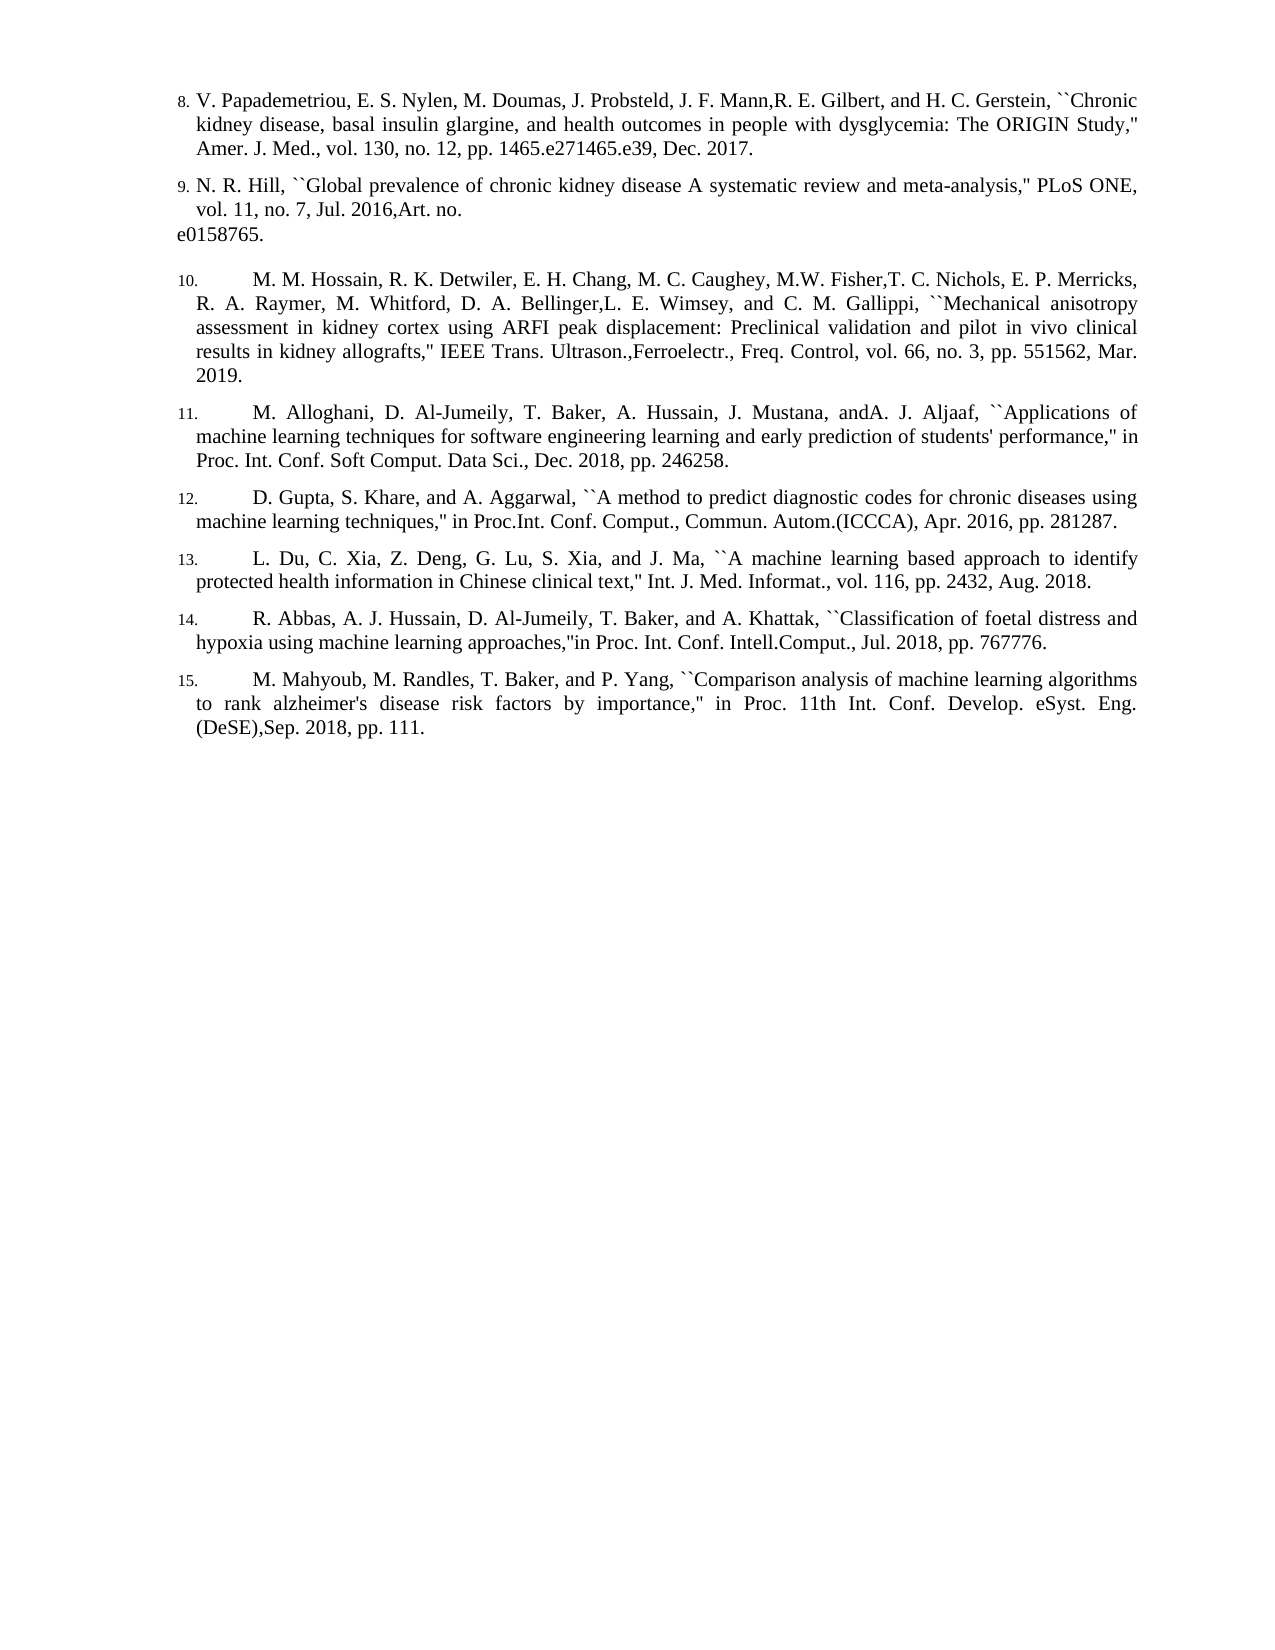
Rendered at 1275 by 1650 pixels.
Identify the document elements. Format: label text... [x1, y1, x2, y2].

list M. Mahyoub, M. Randles, T. Baker, and P. Yang, ``Comparison analysis of machine learning algorithms to rank alzheimer's disease risk factors by importance,'' in Proc. 11th Int. Conf. Develop. eSyst. Eng. (DeSE),Sep. 2018, pp. 111. [177, 667, 1139, 739]
list L. Du, C. Xia, Z. Deng, G. Lu, S. Xia, and J. Ma, ``A machine learning based approach to identify protected health information in Chinese clinical text,'' Int. J. Med. Informat., vol. 116, pp. 2432, Aug. 2018. [177, 545, 1139, 593]
list V. Papademetriou, E. S. Nylen, M. Doumas, J. Probsteld, J. F. Mann,R. E. Gilbert, and H. C. Gerstein, ``Chronic kidney disease, basal insulin glargine, and health outcomes in people with dysglycemia: The ORIGIN Study,'' Amer. J. Med., vol. 130, no. 12, pp. 1465.e271465.e39, Dec. 2017. [177, 88, 1139, 160]
list D. Gupta, S. Khare, and A. Aggarwal, ``A method to predict diagnostic codes for chronic diseases using machine learning techniques,'' in Proc.Int. Conf. Comput., Commun. Autom.(ICCCA), Apr. 2016, pp. 281287. [177, 484, 1139, 533]
list M. M. Hossain, R. K. Detwiler, E. H. Chang, M. C. Caughey, M.W. Fisher,T. C. Nichols, E. P. Merricks, R. A. Raymer, M. Whitford, D. A. Bellinger,L. E. Wimsey, and C. M. Gallippi, ``Mechanical anisotropy assessment in kidney cortex using ARFI peak displacement: Preclinical validation and pilot in vivo clinical results in kidney allografts,'' IEEE Trans. Ultrason.,Ferroelectr., Freq. Control, vol. 66, no. 3, pp. 551562, Mar. 2019. [177, 267, 1139, 387]
list R. Abbas, A. J. Hussain, D. Al-Jumeily, T. Baker, and A. Khattak, ``Classification of foetal distress and hypoxia using machine learning approaches,''in Proc. Int. Conf. Intell.Comput., Jul. 2018, pp. 767776. [177, 606, 1139, 654]
text e0158765. [177, 222, 1139, 246]
list M. Alloghani, D. Al-Jumeily, T. Baker, A. Hussain, J. Mustana, andA. J. Aljaaf, ``Applications of machine learning techniques for software engineering learning and early prediction of students' performance,'' in Proc. Int. Conf. Soft Comput. Data Sci., Dec. 2018, pp. 246258. [177, 400, 1139, 472]
list N. R. Hill, ``Global prevalence of chronic kidney disease A systematic review and meta-analysis,'' PLoS ONE, vol. 11, no. 7, Jul. 2016,Art. no. [177, 173, 1139, 221]
